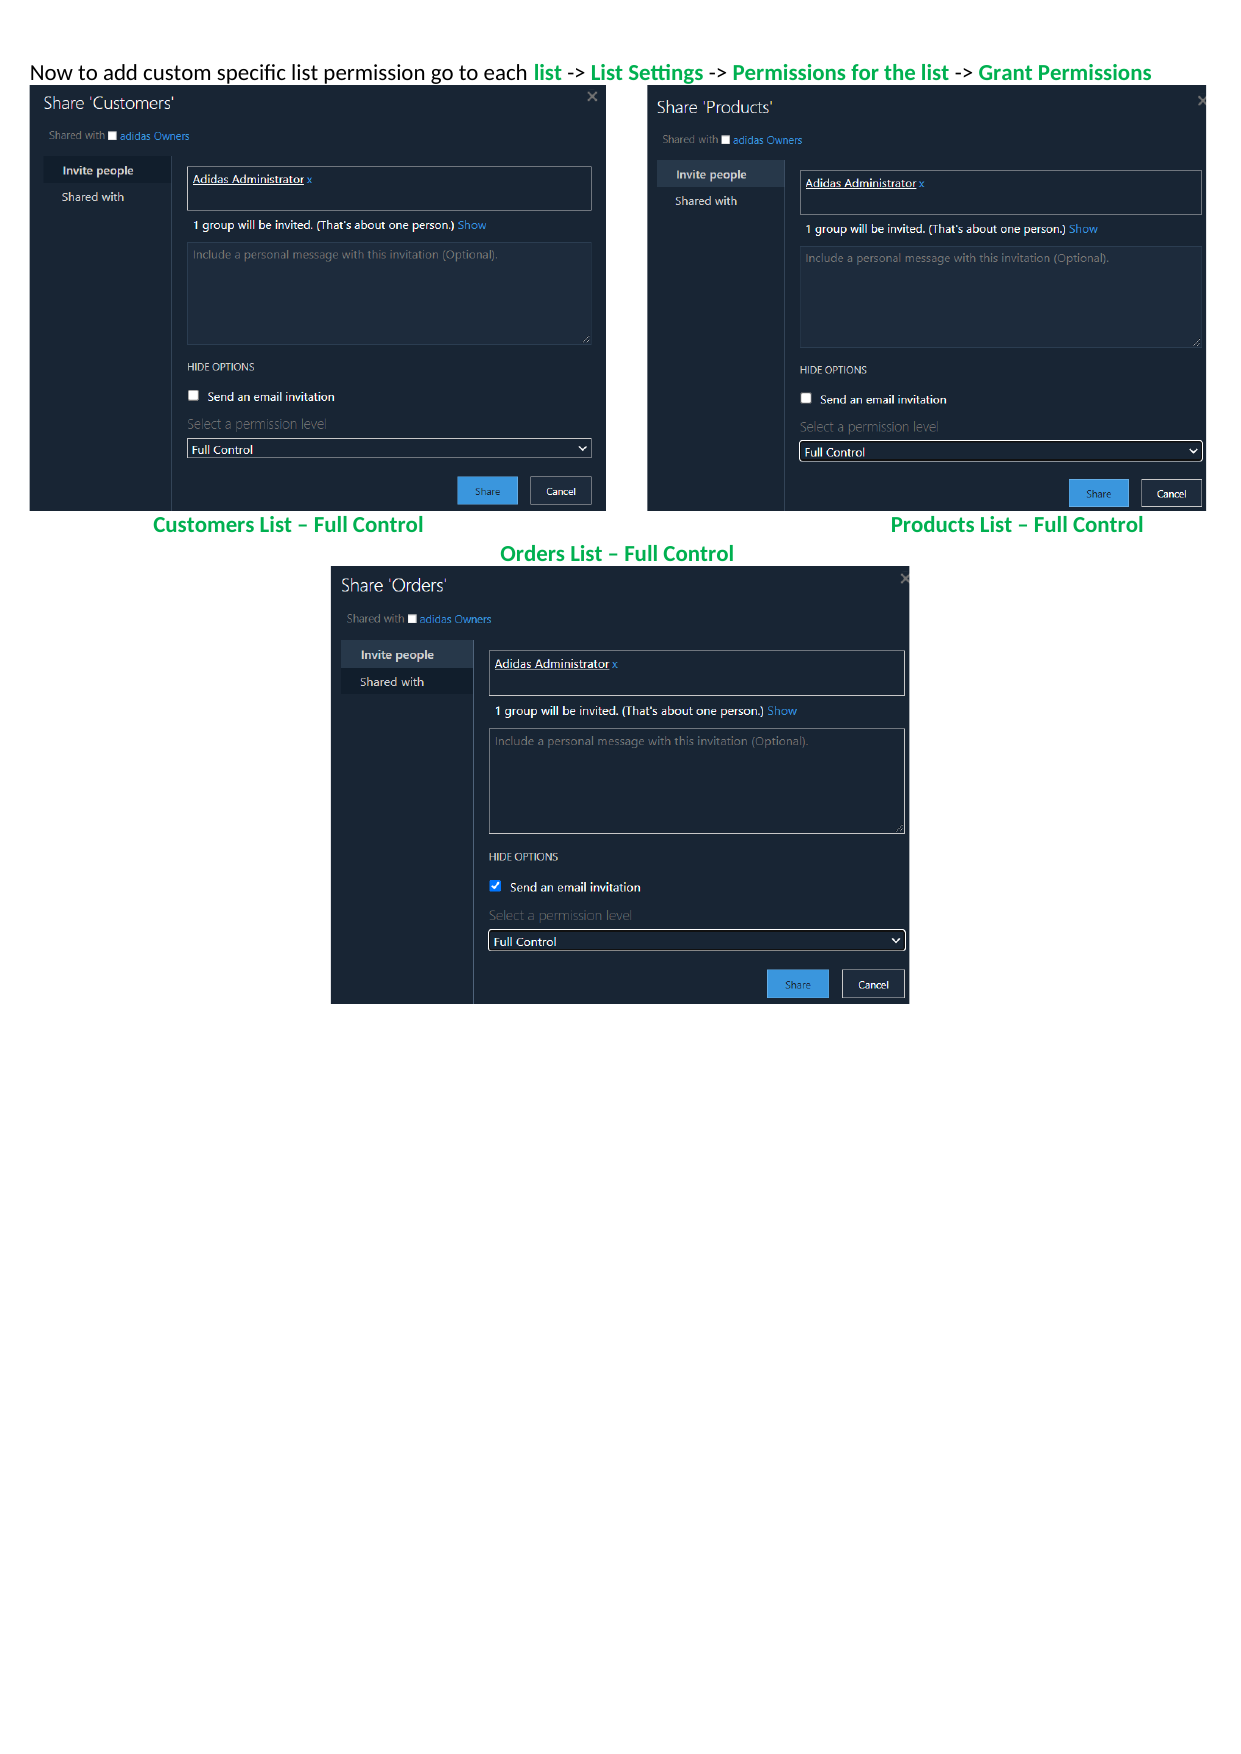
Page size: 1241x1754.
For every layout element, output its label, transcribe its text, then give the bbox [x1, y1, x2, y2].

text Customers List – Full Control Products List – Full Control [29, 511, 1211, 539]
text Now to add custom specific list permission go to each list -> List Settings -> Permissions for the list -> Grant Permissions [29, 58, 1211, 86]
text Orders List – Full Control [29, 539, 1211, 567]
picture [647, 85, 1207, 511]
picture [330, 566, 910, 1004]
picture [29, 85, 606, 511]
